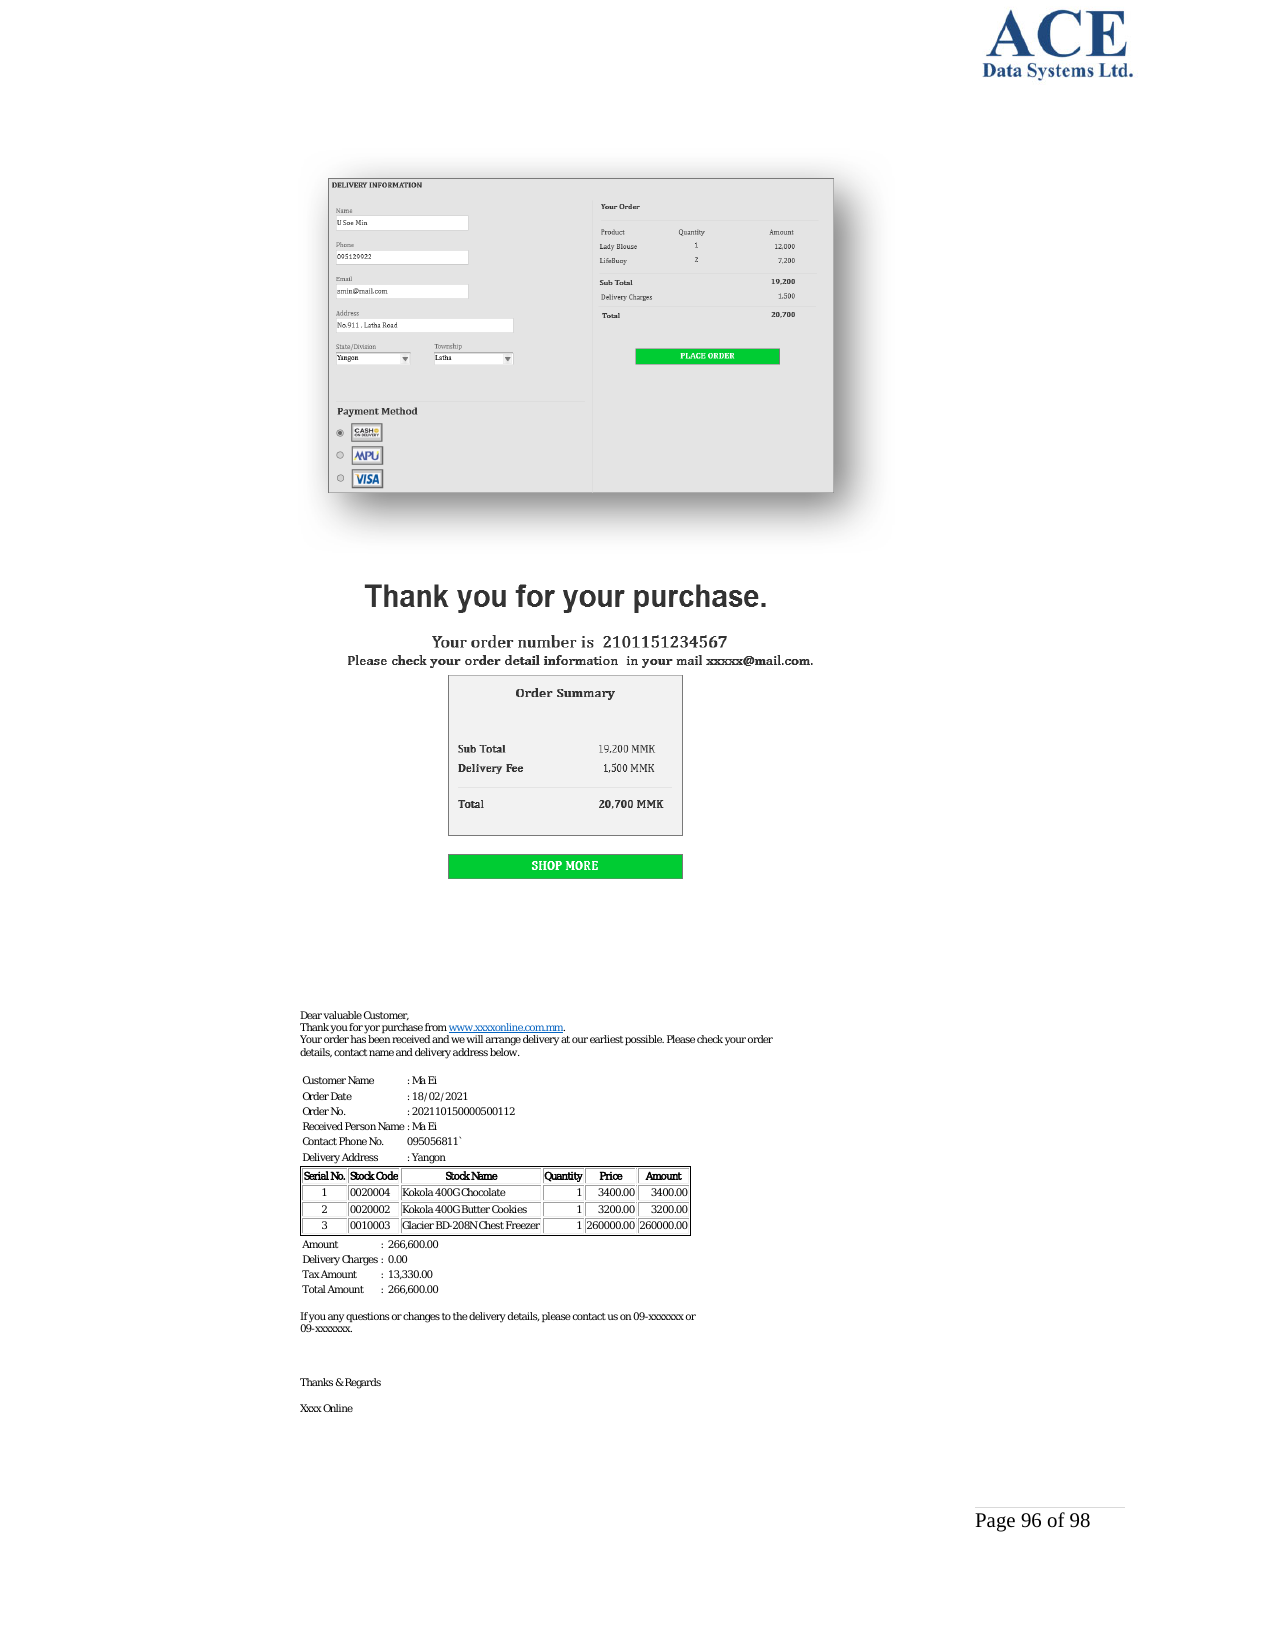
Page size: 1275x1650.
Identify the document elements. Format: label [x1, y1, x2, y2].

picture [975, 0, 1141, 87]
picture [328, 178, 834, 493]
picture [300, 578, 860, 879]
